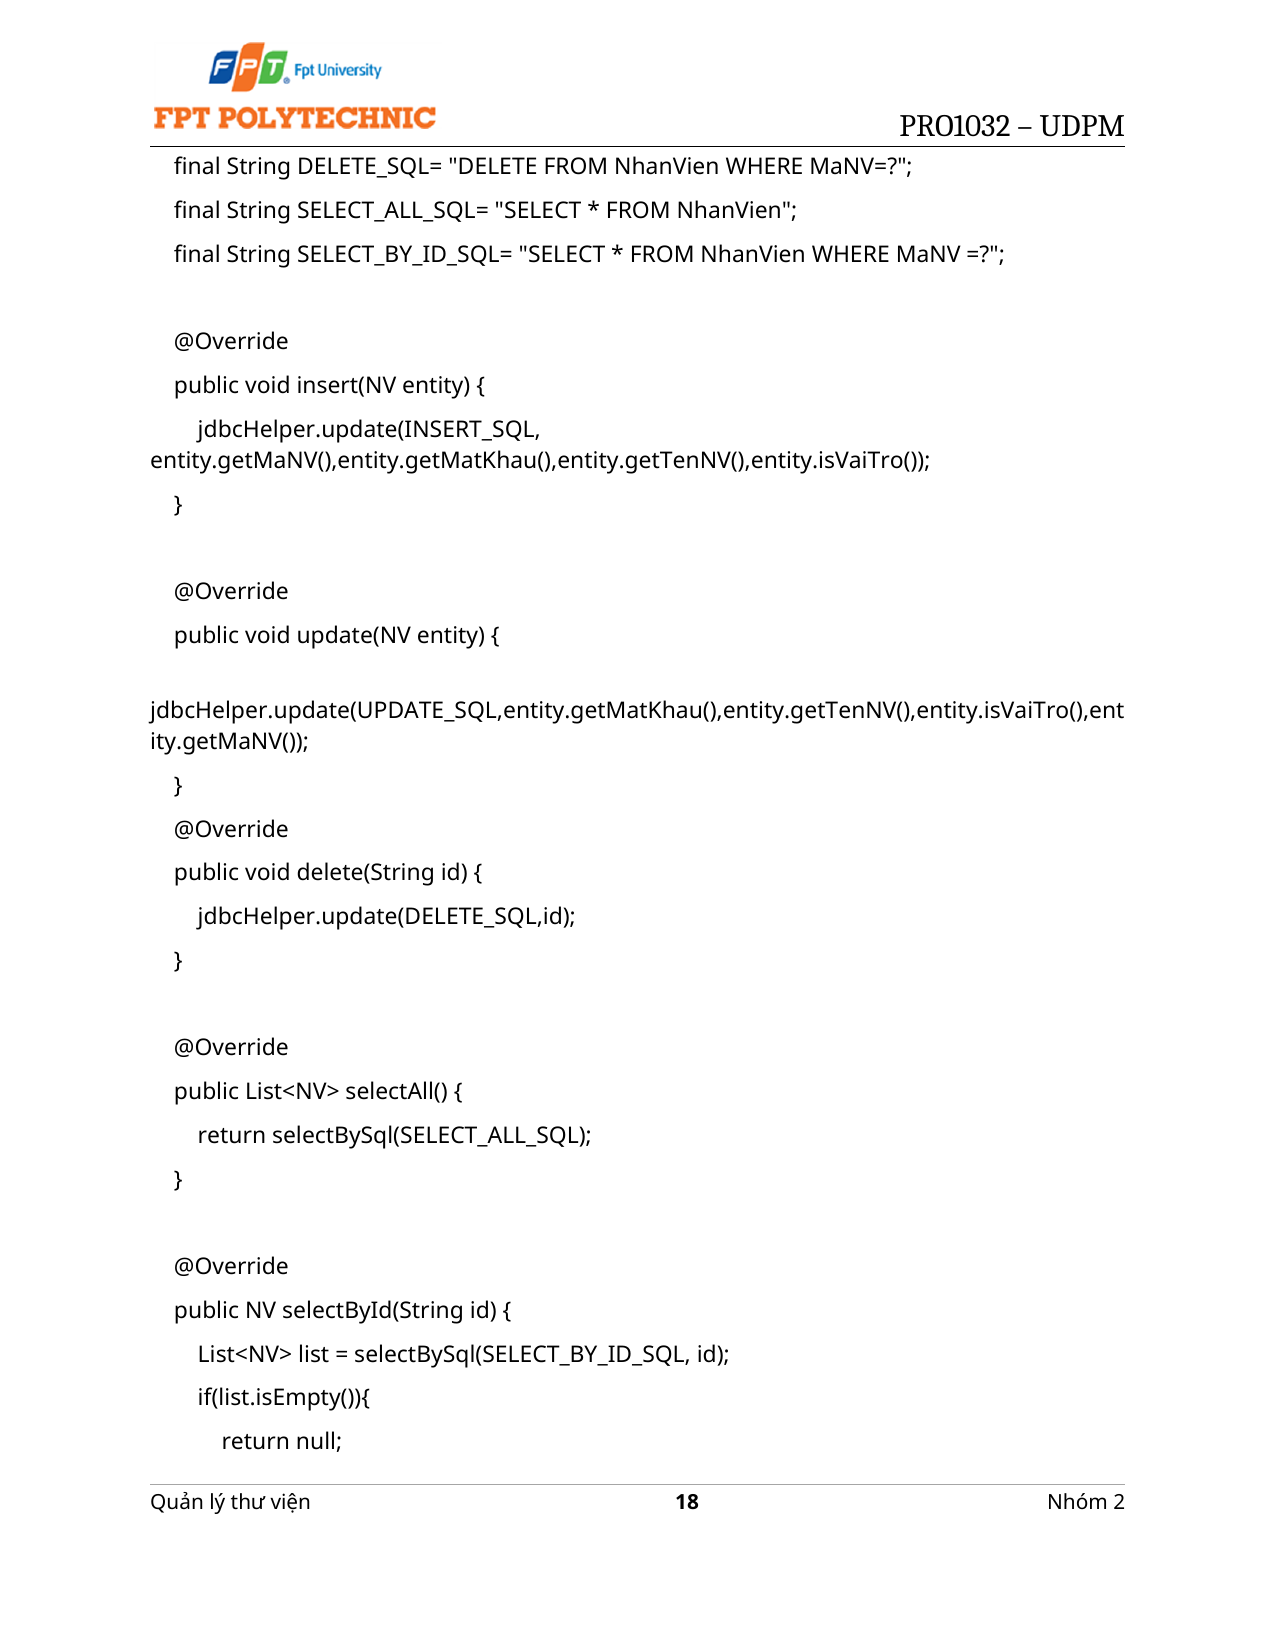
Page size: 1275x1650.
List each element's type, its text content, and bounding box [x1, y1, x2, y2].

text return null; [150, 1425, 1125, 1456]
text jdbcHelper.update(INSERT_SQL, entity.getMaNV(),entity.getMatKhau(),entity.getTenNV(),entity.isVaiTro()); [150, 412, 1125, 475]
text List<NV> list = selectBySql(SELECT_BY_ID_SQL, id); [150, 1337, 1125, 1369]
text public void delete(String id) { [150, 856, 1125, 887]
text } [150, 769, 1125, 800]
text @Override [150, 812, 1125, 844]
text public NV selectById(String id) { [150, 1294, 1125, 1325]
text final String SELECT_ALL_SQL= "SELECT * FROM NhanVien"; [150, 194, 1125, 225]
text @Override [150, 325, 1125, 356]
text public List<NV> selectAll() { [150, 1075, 1125, 1106]
text jdbcHelper.update(DELETE_SQL,id); [150, 900, 1125, 931]
text @Override [150, 1250, 1125, 1281]
text jdbcHelper.update(UPDATE_SQL,entity.getMatKhau(),entity.getTenNV(),entity.isVaiTro(),entity.getMaNV()); [150, 662, 1125, 756]
text if(list.isEmpty()){ [150, 1381, 1125, 1412]
text final String DELETE_SQL= "DELETE FROM NhanVien WHERE MaNV=?"; [150, 150, 1125, 181]
text } [150, 1162, 1125, 1194]
text } [150, 944, 1125, 975]
text public void insert(NV entity) { [150, 369, 1125, 400]
text } [150, 487, 1125, 519]
text public void update(NV entity) { [150, 619, 1125, 650]
text final String SELECT_BY_ID_SQL= "SELECT * FROM NhanVien WHERE MaNV =?"; [150, 237, 1125, 269]
text @Override [150, 575, 1125, 606]
text @Override [150, 1031, 1125, 1062]
picture [150, 37, 443, 137]
text return selectBySql(SELECT_ALL_SQL); [150, 1119, 1125, 1150]
